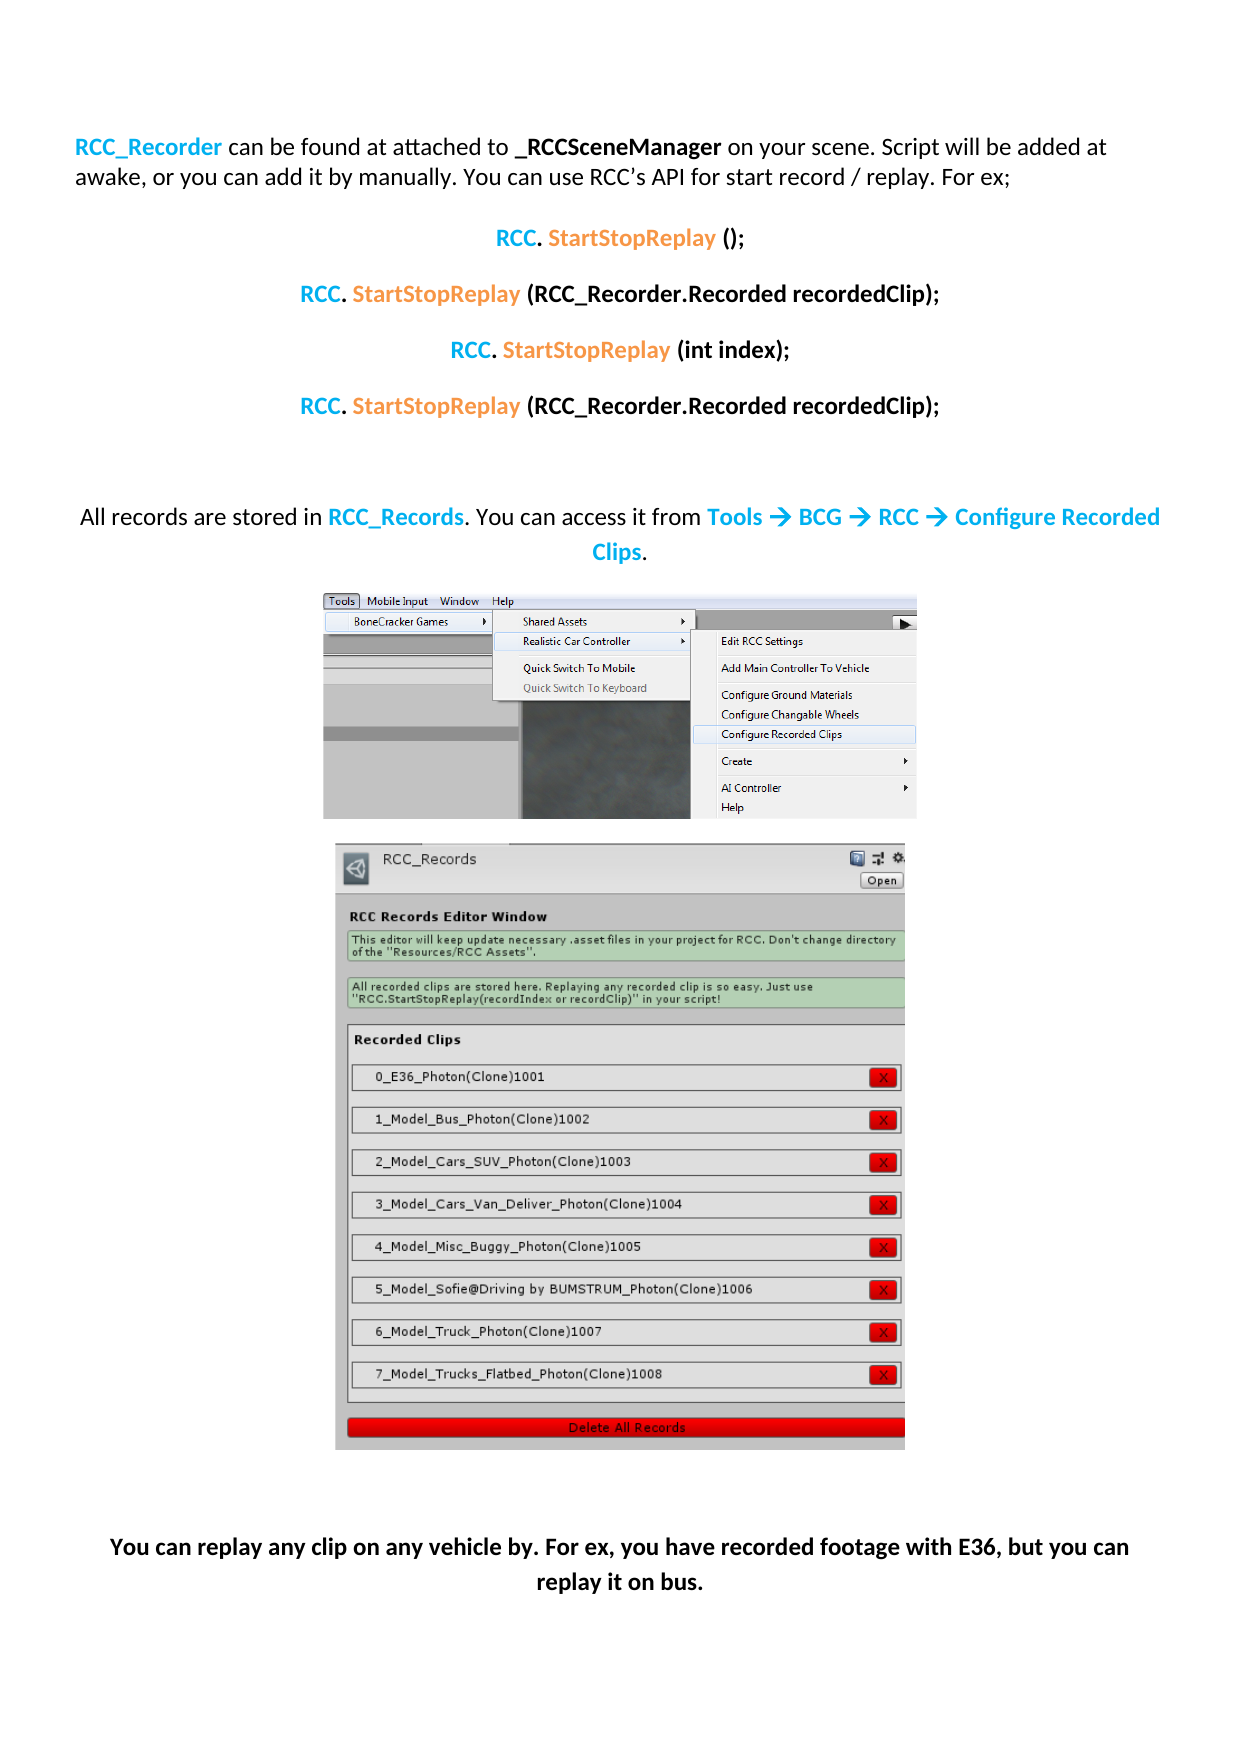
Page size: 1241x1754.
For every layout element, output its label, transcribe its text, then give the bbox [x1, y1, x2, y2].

text RCC. StartStopReplay (RCC_Recorder.Recorded recordedClip); [75, 390, 1165, 420]
text RCC_Recorder can be found at attached to _RCCSceneManager on your scene. Script will be added at awake, or you can add it by manually. You can use RCC’s API for start record / replay. For ex; [75, 131, 1165, 192]
text RCC. StartStopReplay (RCC_Recorder.Recorded recordedClip); [75, 278, 1165, 309]
picture [335, 843, 905, 1450]
text RCC. StartStopReplay (int index); [75, 334, 1165, 364]
picture [323, 592, 917, 819]
text You can replay any clip on any vehicle by. For ex, you have recorded footage with E36, but you can replay it on bus. [75, 1531, 1165, 1596]
text All records are stored in RCC_Records. You can access it from Tools BCG RCC Configure Recorded Clips. [75, 502, 1165, 567]
text RCC. StartStopReplay (); [75, 222, 1165, 253]
